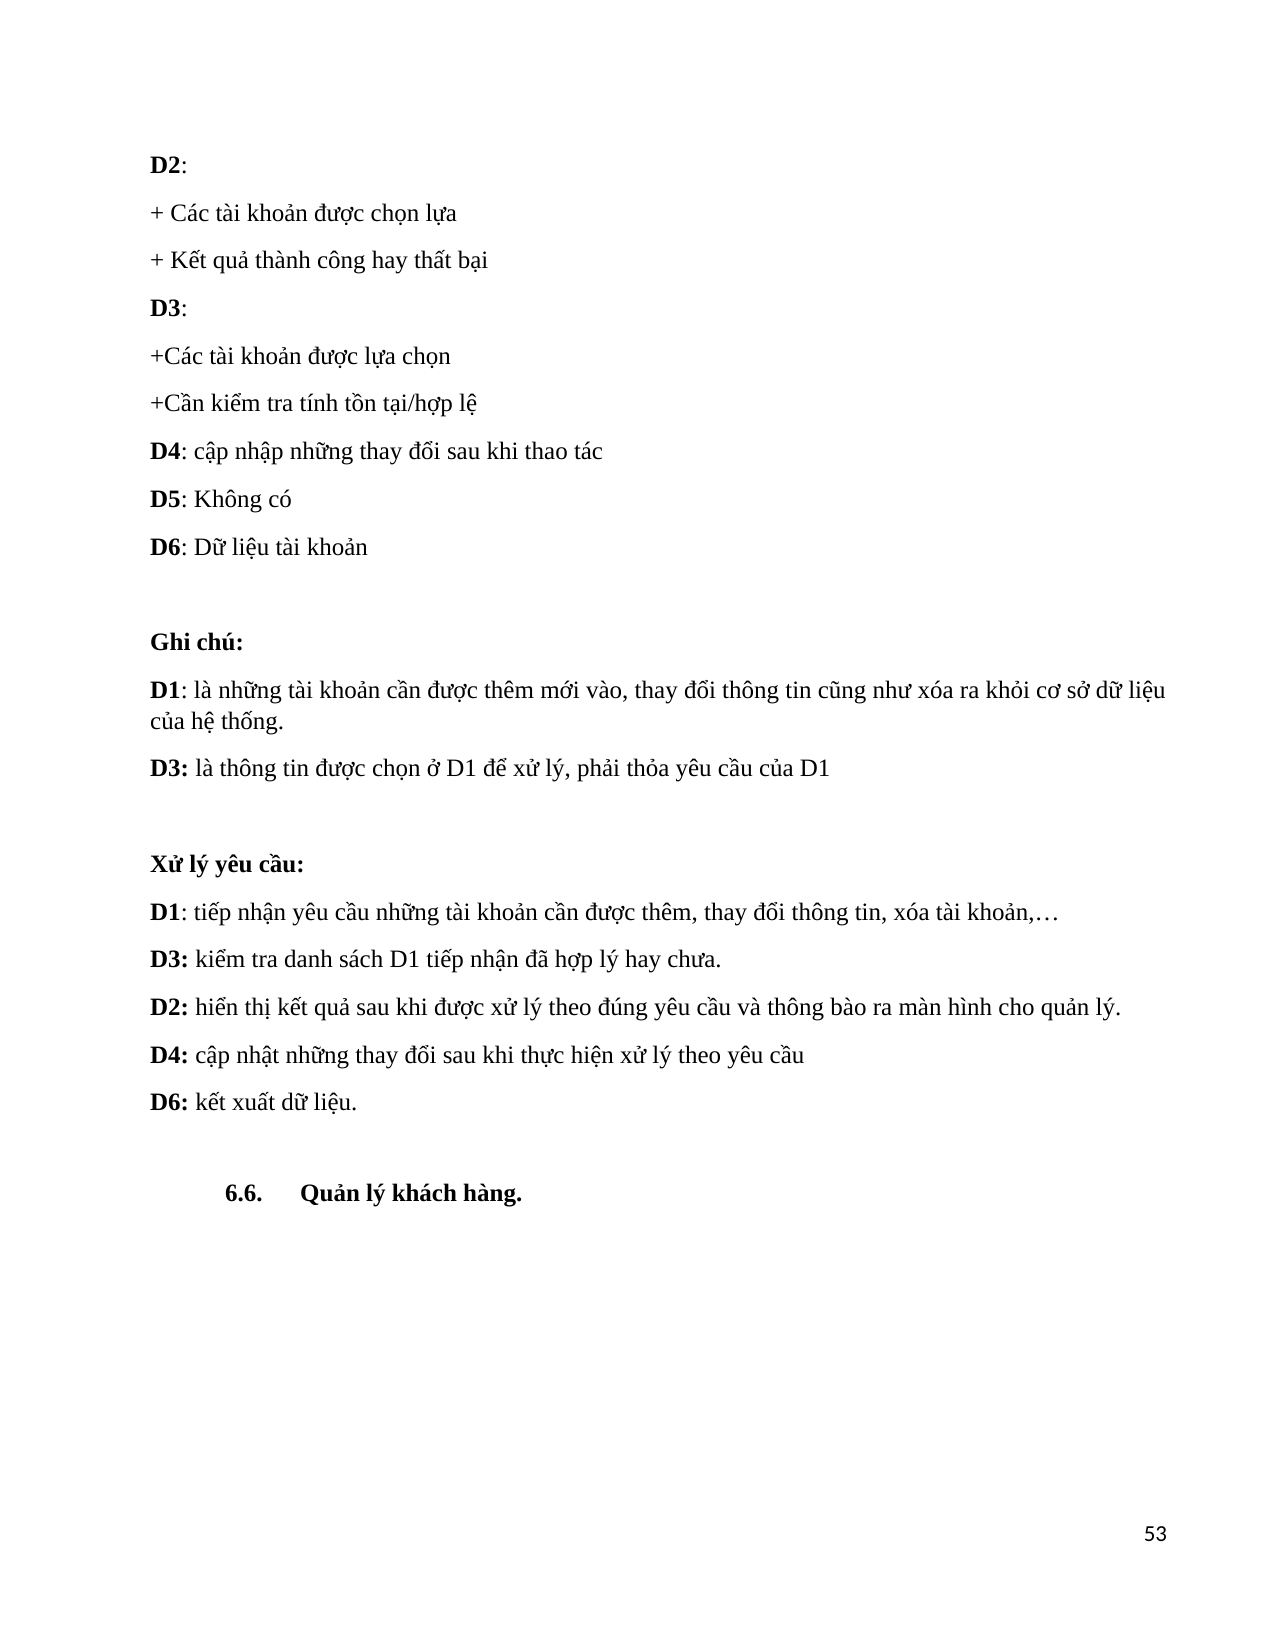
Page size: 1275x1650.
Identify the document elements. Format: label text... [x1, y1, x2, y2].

text D2: [150, 150, 1167, 179]
text D4: cập nhập những thay đổi sau khi thao tác [150, 436, 1167, 465]
text + Các tài khoản được chọn lựa [150, 198, 1167, 226]
text D5: Không có [150, 484, 1167, 513]
text Xử lý yêu cầu: [150, 849, 1167, 878]
text D6: Dữ liệu tài khoản [150, 532, 1167, 560]
text D3: [150, 293, 1167, 322]
text D3: kiểm tra danh sách D1 tiếp nhận đã hợp lý hay chưa. [150, 944, 1167, 973]
text +Các tài khoản được lựa chọn [150, 341, 1167, 369]
text +Cần kiểm tra tính tồn tại/hợp lệ [150, 388, 1167, 417]
text D6: kết xuất dữ liệu. [150, 1087, 1167, 1116]
text D3: là thông tin được chọn ở D1 để xử lý, phải thỏa yêu cầu của D1 [150, 753, 1167, 782]
text D1: là những tài khoản cần được thêm mới vào, thay đổi thông tin cũng như xóa ra khỏi cơ sở dữ liệu của hệ thống. [150, 675, 1167, 734]
text D2: hiển thị kết quả sau khi được xử lý theo đúng yêu cầu và thông bào ra màn hình cho quản lý. [150, 992, 1167, 1021]
text D4: cập nhật những thay đổi sau khi thực hiện xử lý theo yêu cầu [150, 1040, 1167, 1068]
text D1: tiếp nhận yêu cầu những tài khoản cần được thêm, thay đổi thông tin, xóa tài khoản,… [150, 897, 1167, 925]
text + Kết quả thành công hay thất bại [150, 245, 1167, 274]
list Quản lý khách hàng. [225, 1178, 1167, 1207]
text Ghi chú: [150, 627, 1167, 656]
